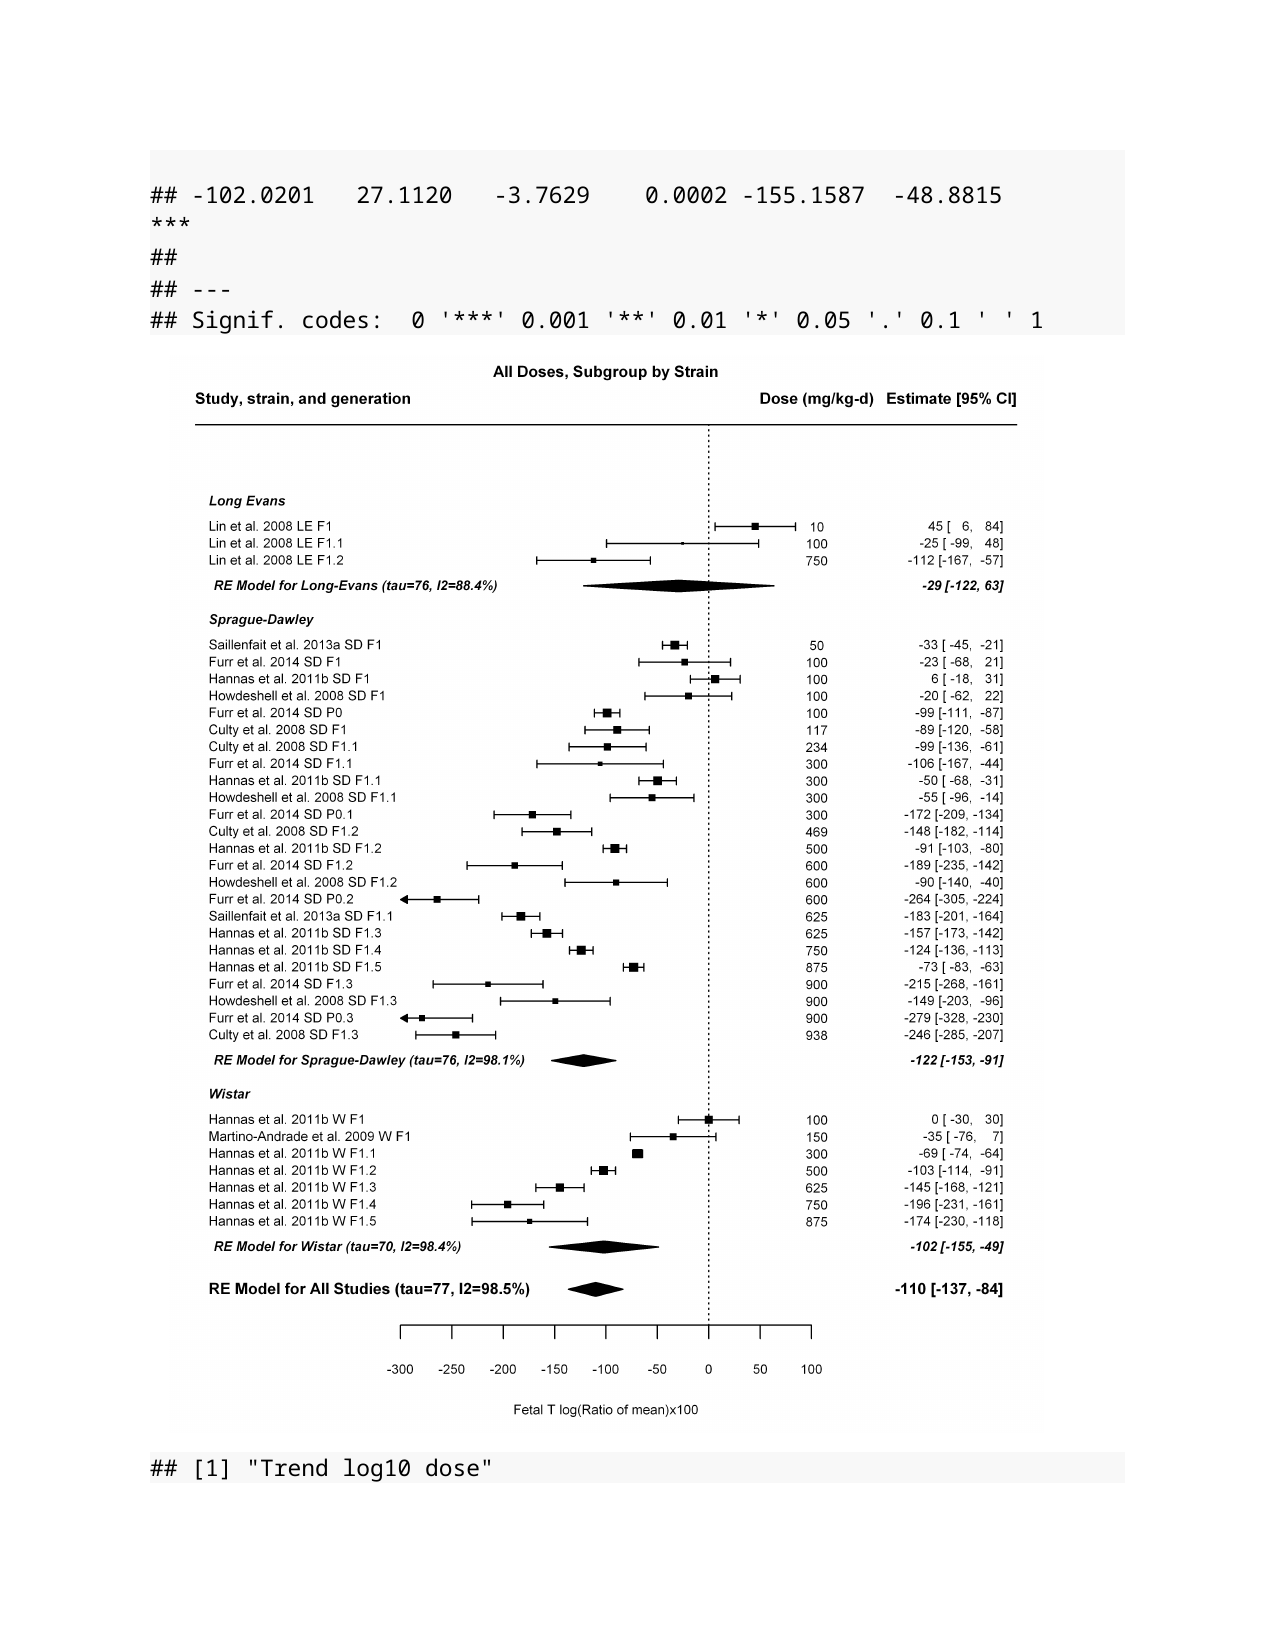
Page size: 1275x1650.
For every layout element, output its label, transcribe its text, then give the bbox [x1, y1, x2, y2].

picture [168, 355, 1044, 1433]
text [150, 150, 1125, 335]
text ## [1] "Trend log10 dose" [150, 1452, 1125, 1483]
